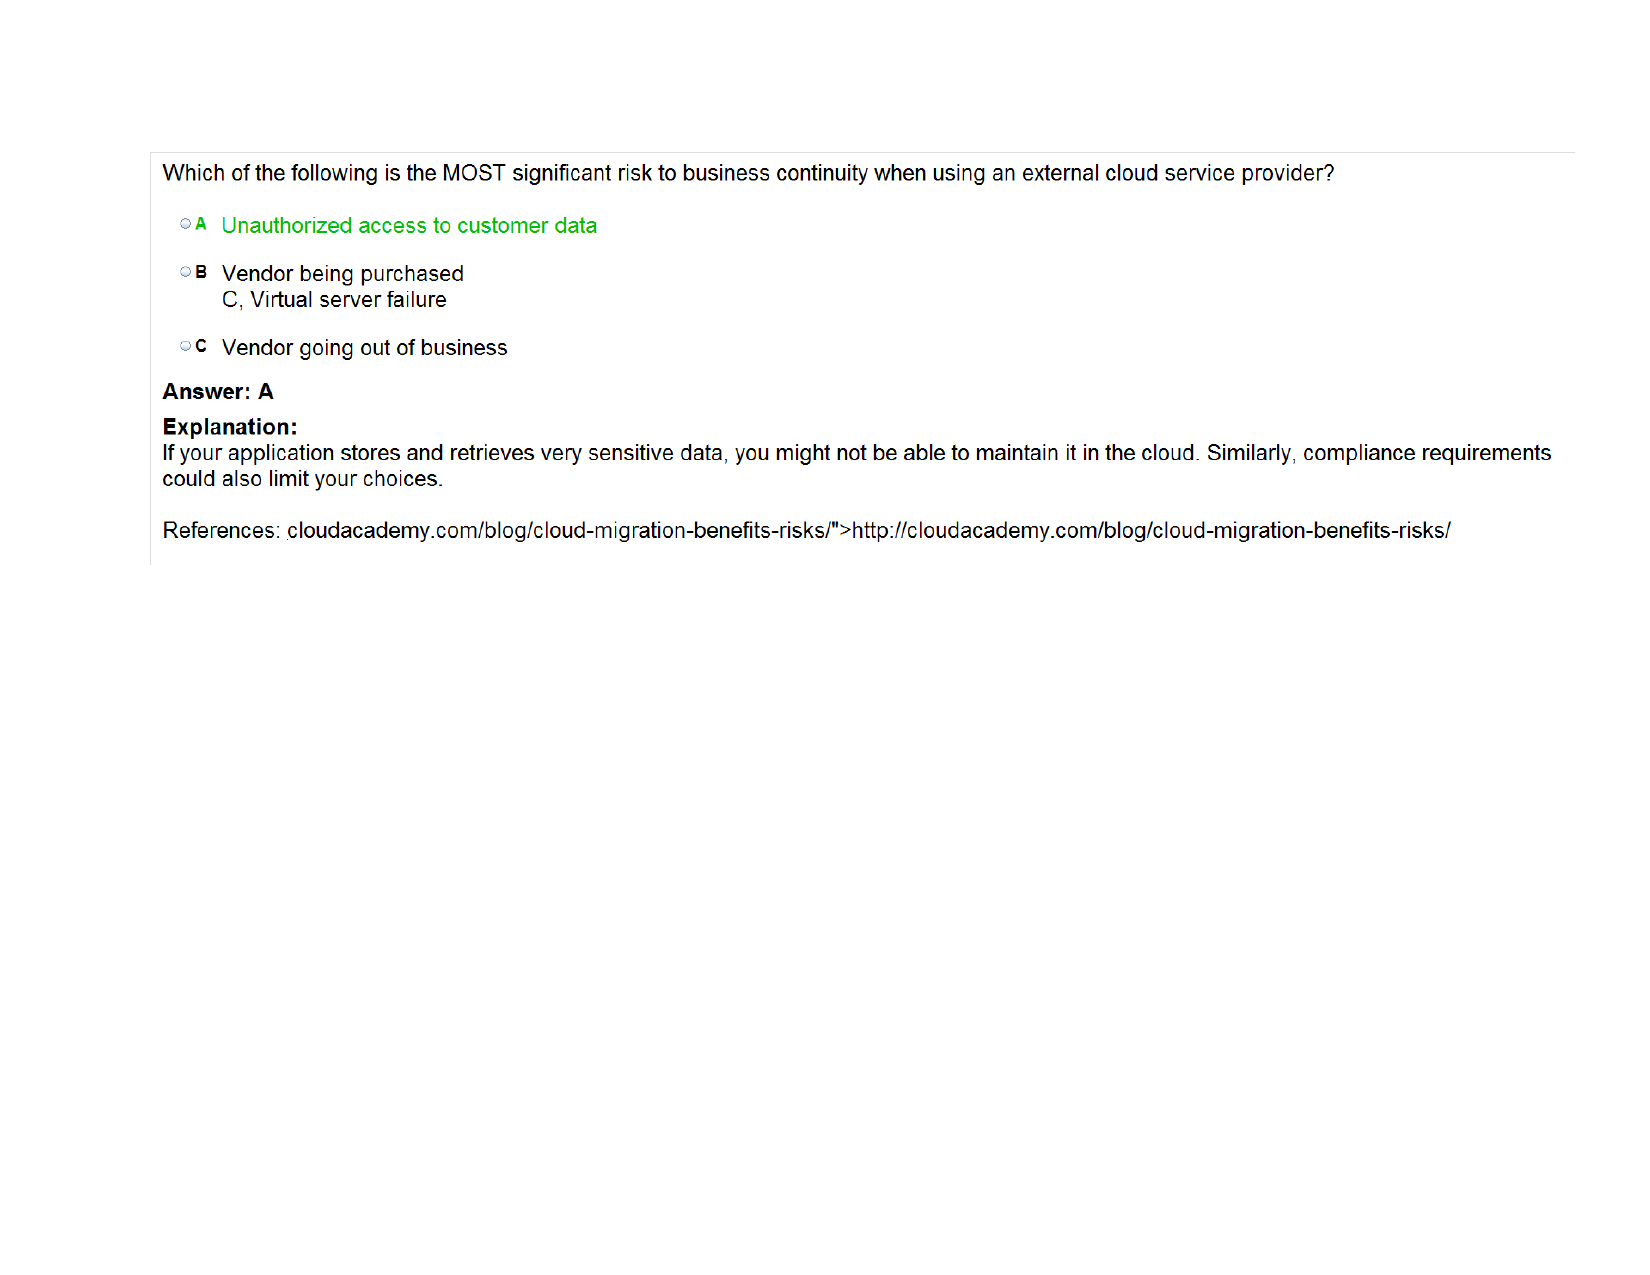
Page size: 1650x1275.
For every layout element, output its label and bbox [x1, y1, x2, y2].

picture [150, 150, 1576, 565]
